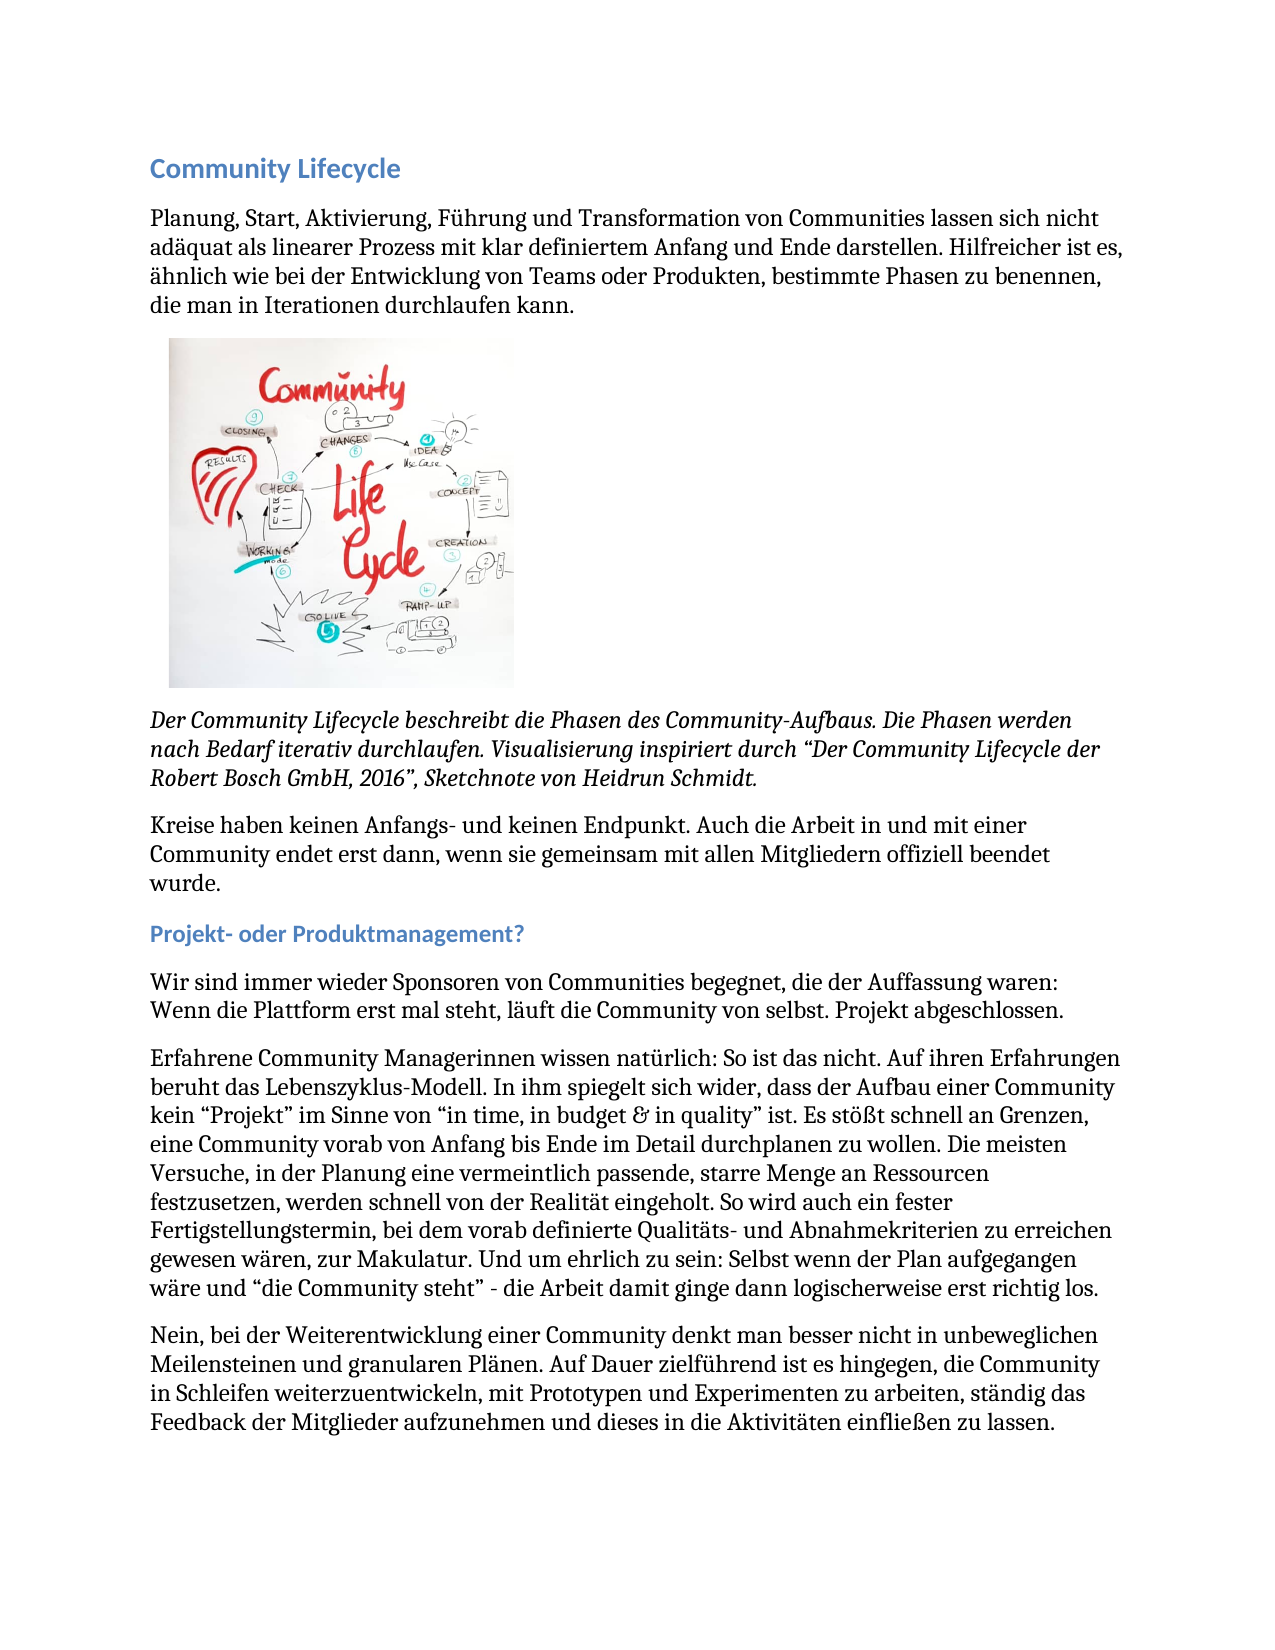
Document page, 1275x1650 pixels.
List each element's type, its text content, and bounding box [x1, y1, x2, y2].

subtitle Projekt- oder Produktmanagement? [150, 918, 1125, 949]
subtitle Community Lifecycle [150, 150, 1125, 186]
text Planung, Start, Aktivierung, Führung und Transformation von Communities lassen sich nicht adäquat als linearer Prozess mit klar definiertem Anfang und Ende darstellen. Hilfreicher ist es, ähnlich wie bei der Entwicklung von Teams oder Produkten, bestimmte Phasen zu benennen, die man in Iterationen durchlaufen kann. [150, 204, 1125, 319]
text Wir sind immer wieder Sponsoren von Communities begegnet, die der Auffassung waren: Wenn die Plattform erst mal steht, läuft die Community von selbst. Projekt abgeschlossen. [150, 967, 1125, 1025]
text Erfahrene Community Managerinnen wissen natürlich: So ist das nicht. Auf ihren Erfahrungen beruht das Lebenszyklus-Modell. In ihm spiegelt sich wider, dass der Aufbau einer Community kein “Projekt” im Sinne von “in time, in budget & in quality” ist. Es stößt schnell an Grenzen, eine Community vorab von Anfang bis Ende im Detail durchplanen zu wollen. Die meisten Versuche, in der Planung eine vermeintlich passende, starre Menge an Ressourcen festzusetzen, werden schnell von der Realität eingeholt. So wird auch ein fester Fertigstellungstermin, bei dem vorab definierte Qualitäts- und Abnahmekriterien zu erreichen gewesen wären, zur Makulatur. Und um ehrlich zu sein: Selbst wenn der Plan aufgegangen wäre und “die Community steht” - die Arbeit damit ginge dann logischerweise erst richtig los. [150, 1044, 1125, 1302]
text Nein, bei der Weiterentwicklung einer Community denkt man besser nicht in unbeweglichen Meilensteinen und granularen Plänen. Auf Dauer zielführend ist es hingegen, die Community in Schleifen weiterzuentwickeln, mit Prototypen und Experimenten zu arbeiten, ständig das Feedback der Mitglieder aufzunehmen und dieses in die Aktivitäten einfließen zu lassen. [150, 1321, 1125, 1436]
text Der Community Lifecycle beschreibt die Phasen des Community-Aufbaus. Die Phasen werden nach Bedarf iterativ durchlaufen. Visualisierung inspiriert durch “Der Community Lifecycle der Robert Bosch GmbH, 2016”, Sketchnote von Heidrun Schmidt. [150, 706, 1125, 792]
text Kreise haben keinen Anfangs- und keinen Endpunkt. Auch die Arbeit in und mit einer Community endet erst dann, wenn sie gemeinsam mit allen Mitgliedern offiziell beendet wurde. [150, 811, 1125, 897]
picture [168, 338, 514, 688]
